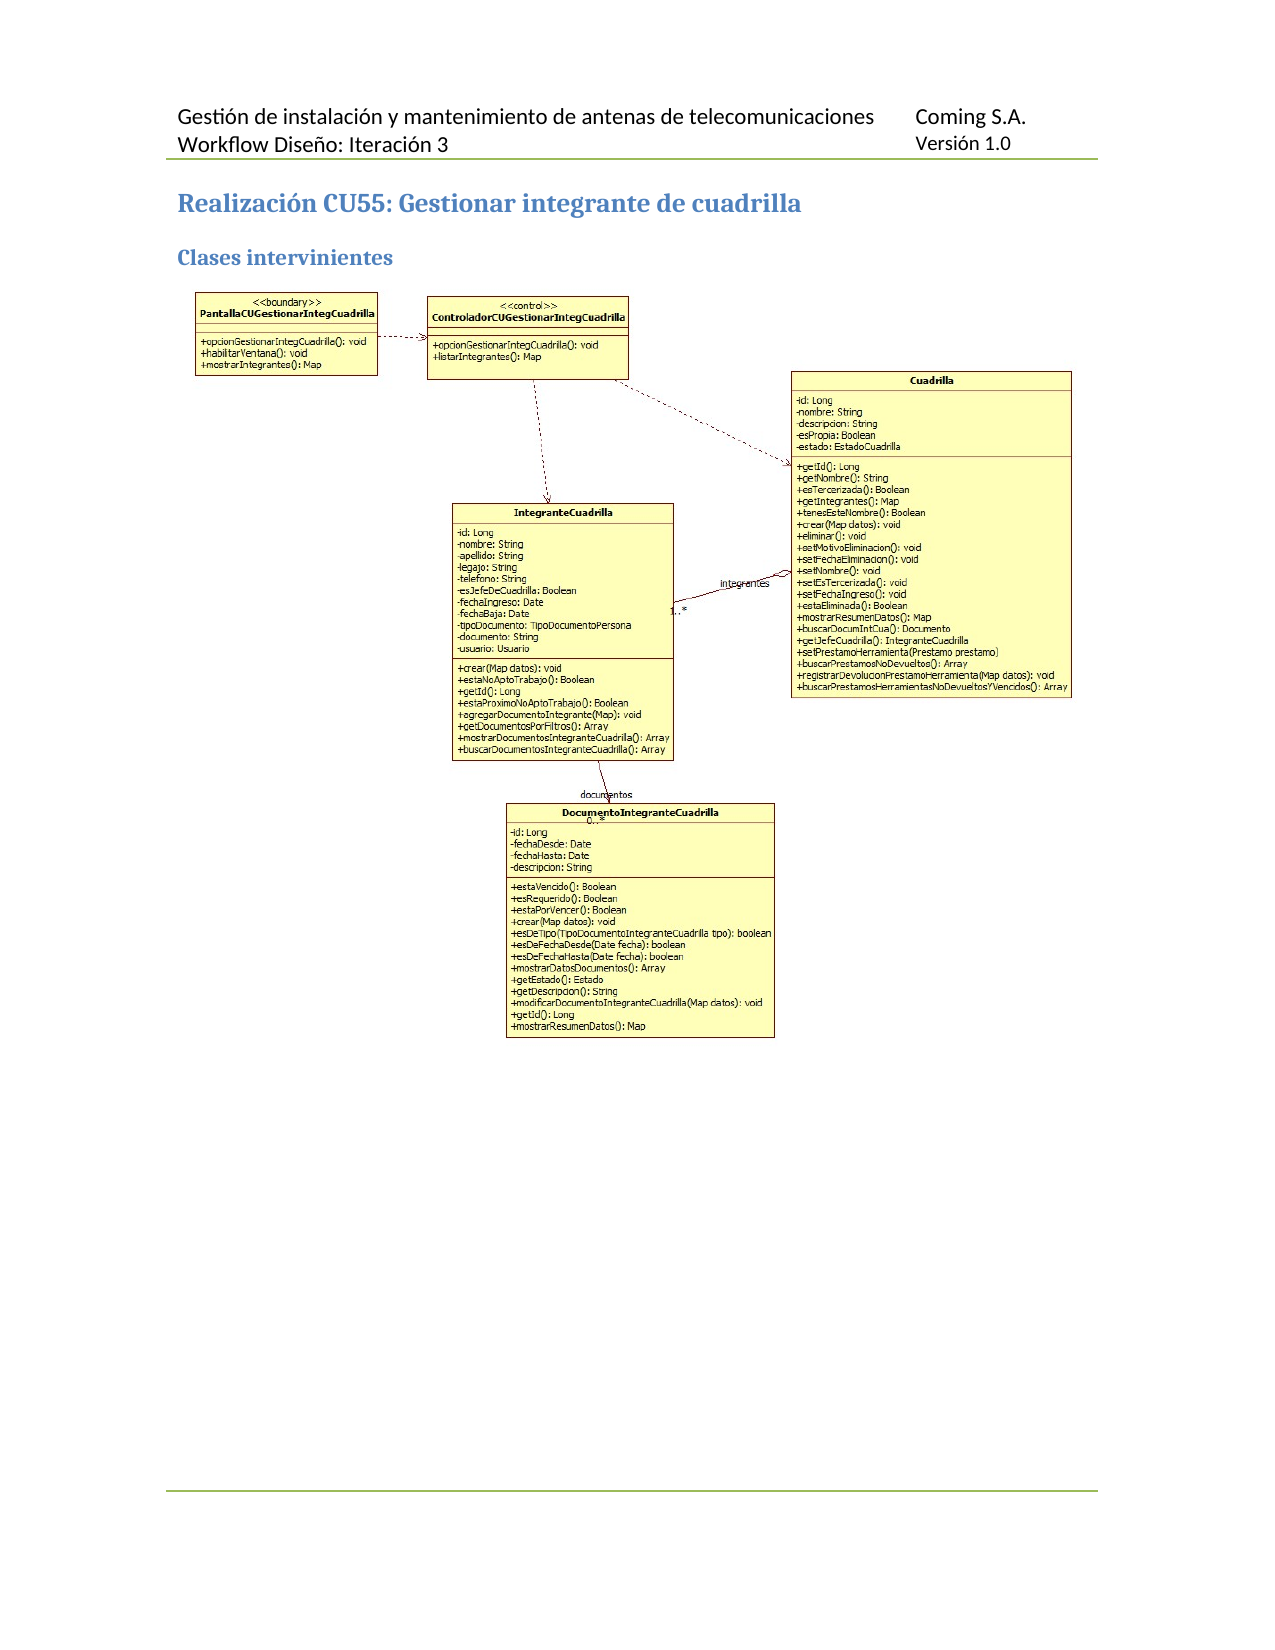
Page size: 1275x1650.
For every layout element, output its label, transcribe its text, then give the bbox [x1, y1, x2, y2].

picture [177, 274, 1089, 1055]
subtitle Clases intervinientes [177, 244, 1098, 271]
subtitle Realización CU55: Gestionar integrante de cuadrilla [177, 188, 1098, 219]
